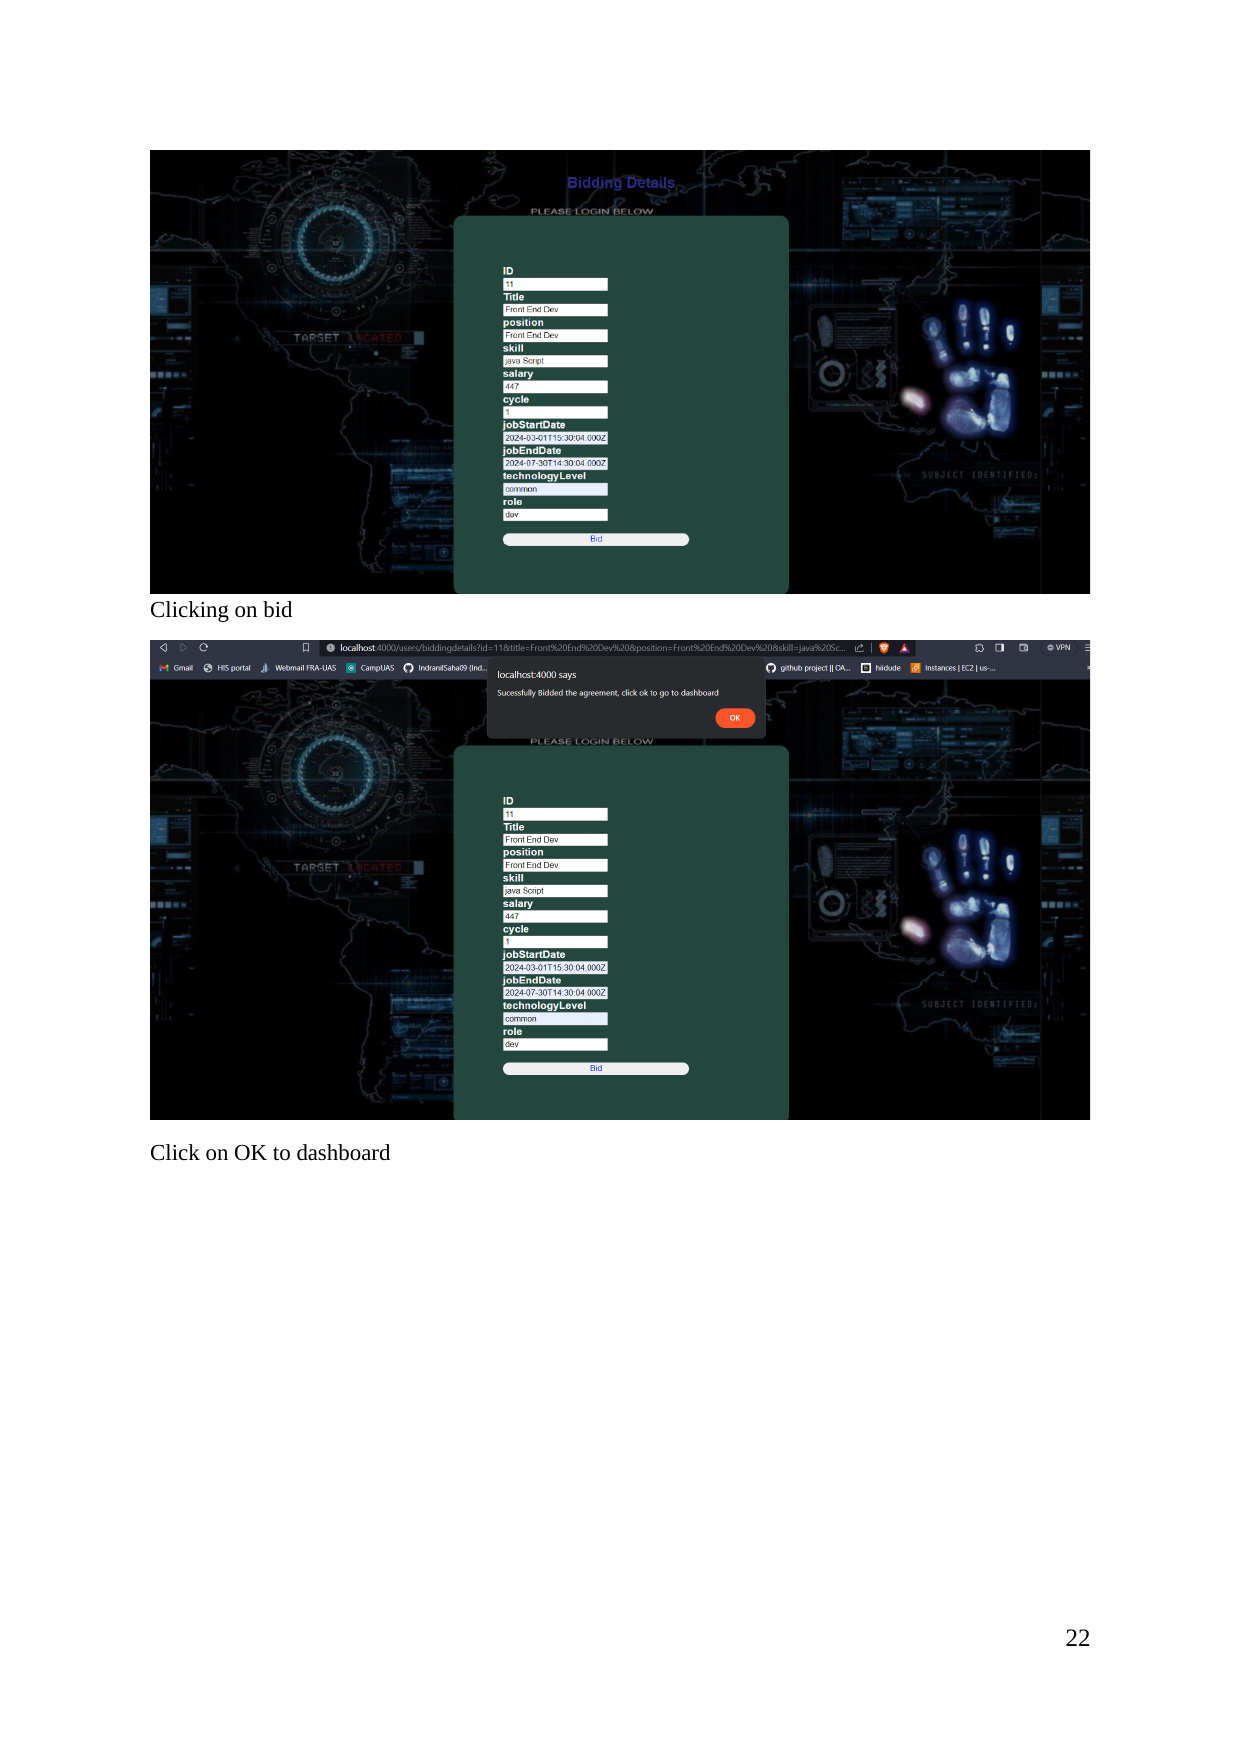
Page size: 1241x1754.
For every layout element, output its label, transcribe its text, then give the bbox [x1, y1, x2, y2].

text Clicking on bid [150, 594, 1090, 622]
picture [150, 150, 1091, 594]
picture [150, 640, 1091, 1120]
text Click on OK to dashboard [150, 1139, 1090, 1165]
